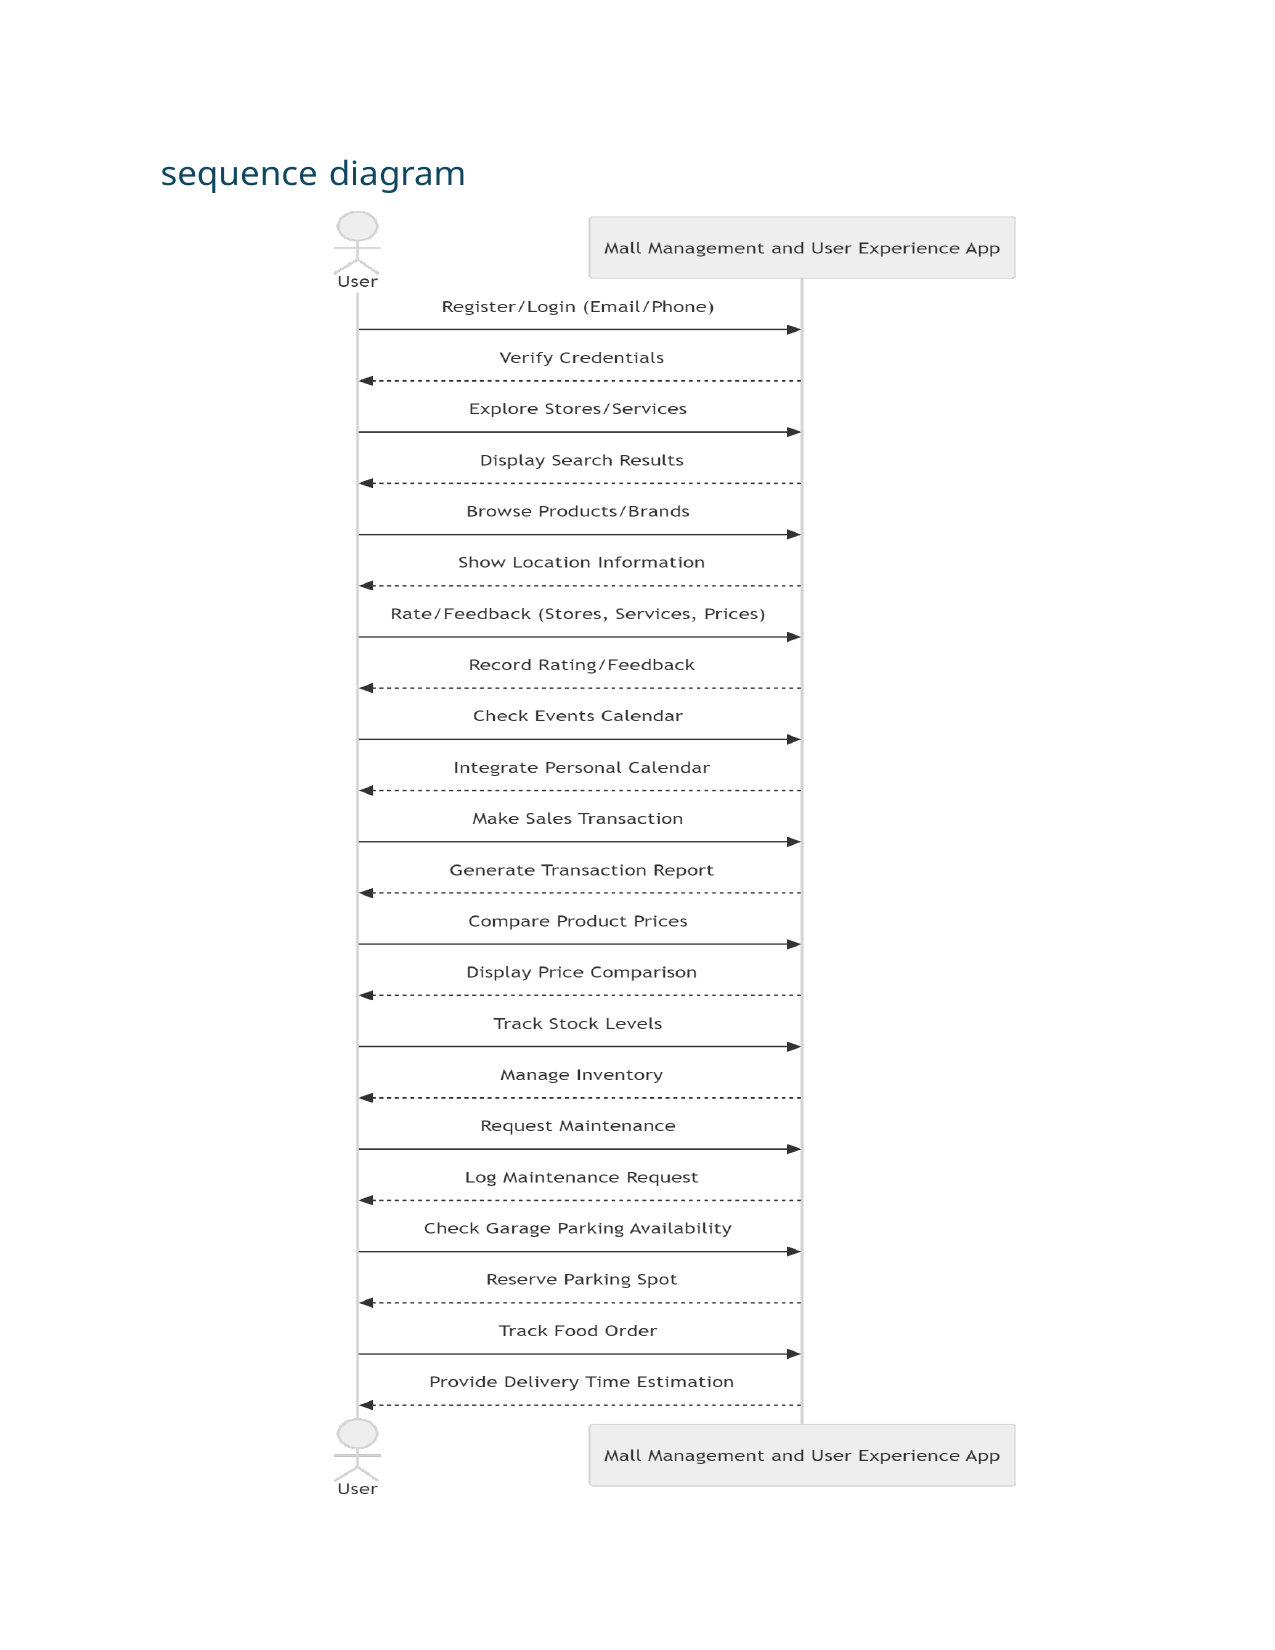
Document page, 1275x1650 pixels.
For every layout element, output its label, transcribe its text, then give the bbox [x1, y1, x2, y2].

subtitle sequence diagram [150, 150, 1125, 195]
picture [196, 207, 1079, 1496]
